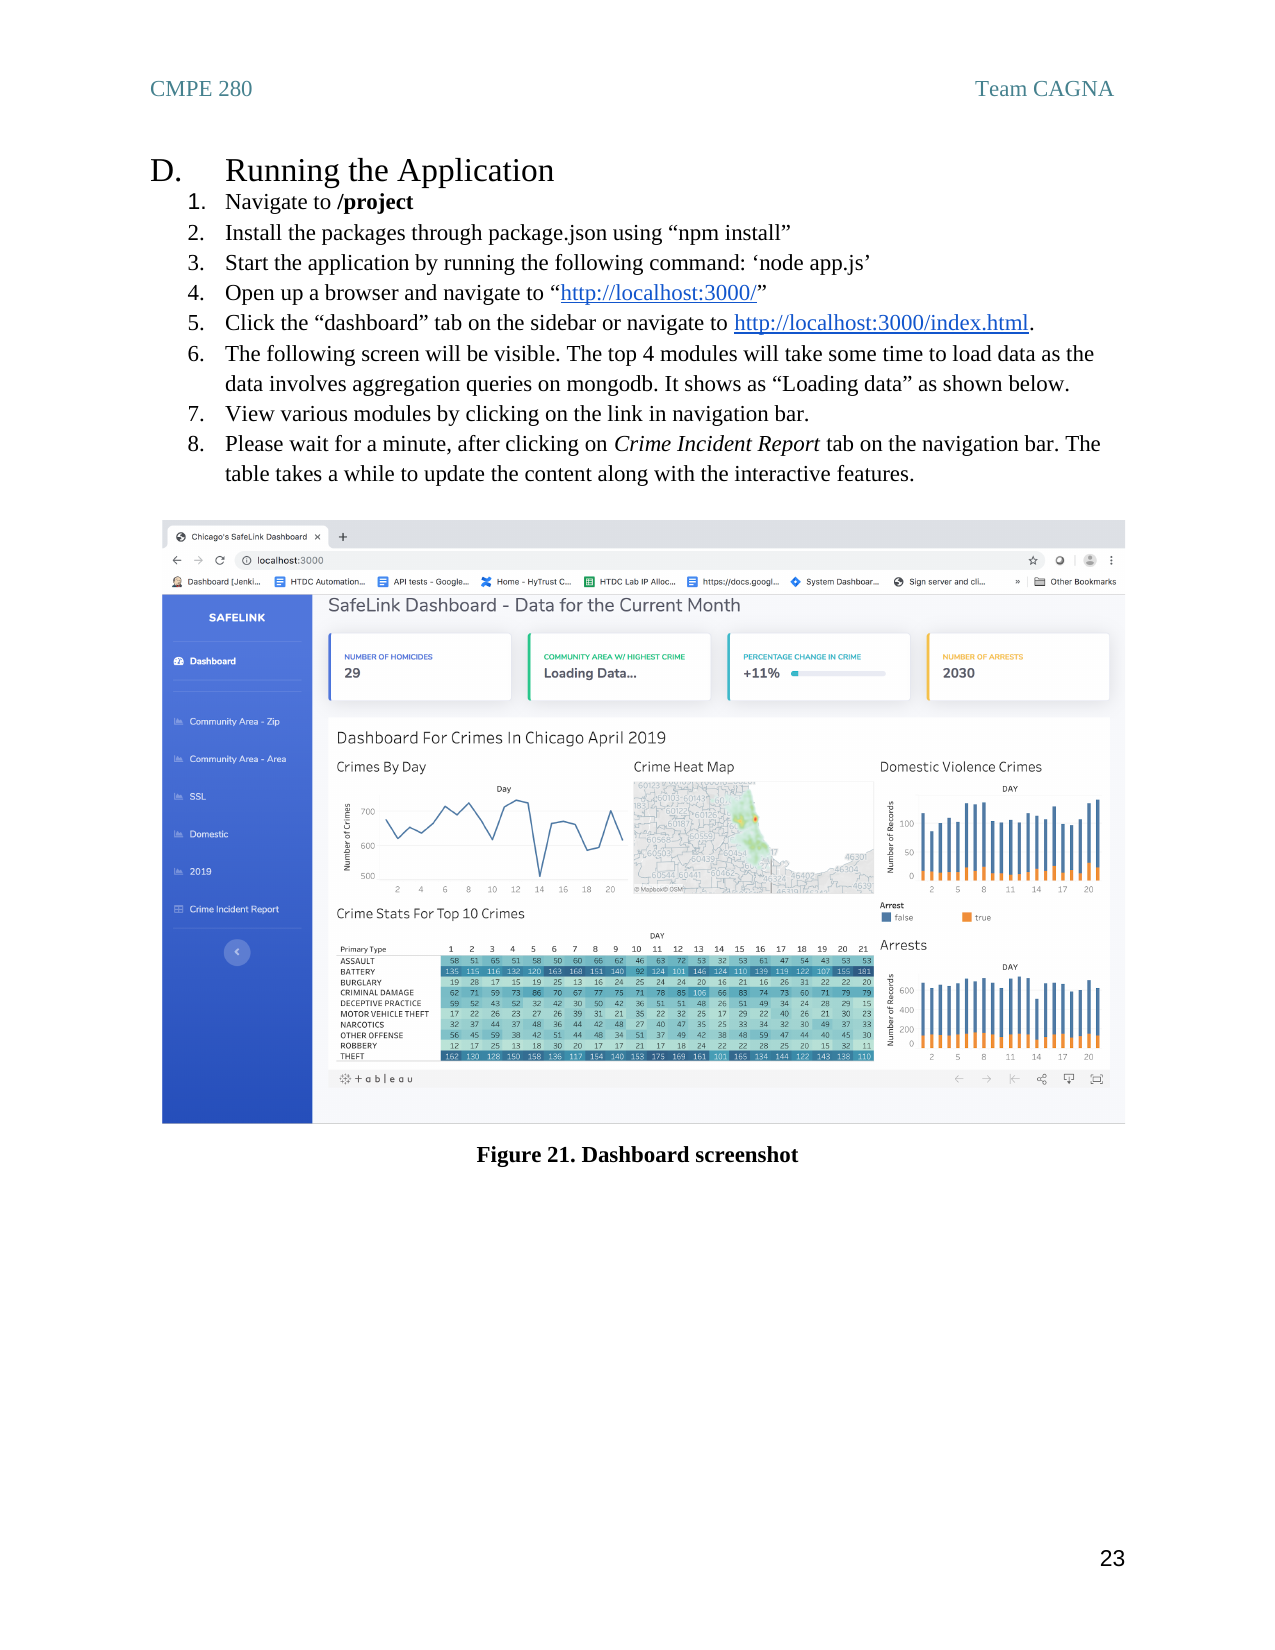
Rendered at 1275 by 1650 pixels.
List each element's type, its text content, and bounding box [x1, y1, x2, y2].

list Click the “dashboard” tab on the sidebar or navigate to http://localhost:3000/index.html. [187, 309, 1125, 336]
list Please wait for a minute, after clicking on Crime Incident Report tab on the navigation bar. The table takes a while to update the content along with the interactive features. [187, 430, 1125, 487]
list Start the application by running the following command: ‘node app.js’ [187, 249, 1125, 275]
list The following screen will be visible. The top 4 modules will take some time to load data as the data involves aggregation queries on mongodb. It shows as “Loading data” as shown below. [187, 339, 1125, 396]
picture [150, 520, 1125, 1138]
text Figure 21. Dashboard screenshot [150, 1141, 1125, 1168]
subtitle Running the Application [150, 150, 1125, 188]
list Install the packages through package.json using “npm install” [187, 219, 1125, 245]
list Open up a browser and navigate to “http://localhost:3000/” [187, 279, 1125, 306]
list Navigate to /project [187, 188, 1125, 215]
list View various modules by clicking on the link in navigation bar. [187, 400, 1125, 426]
